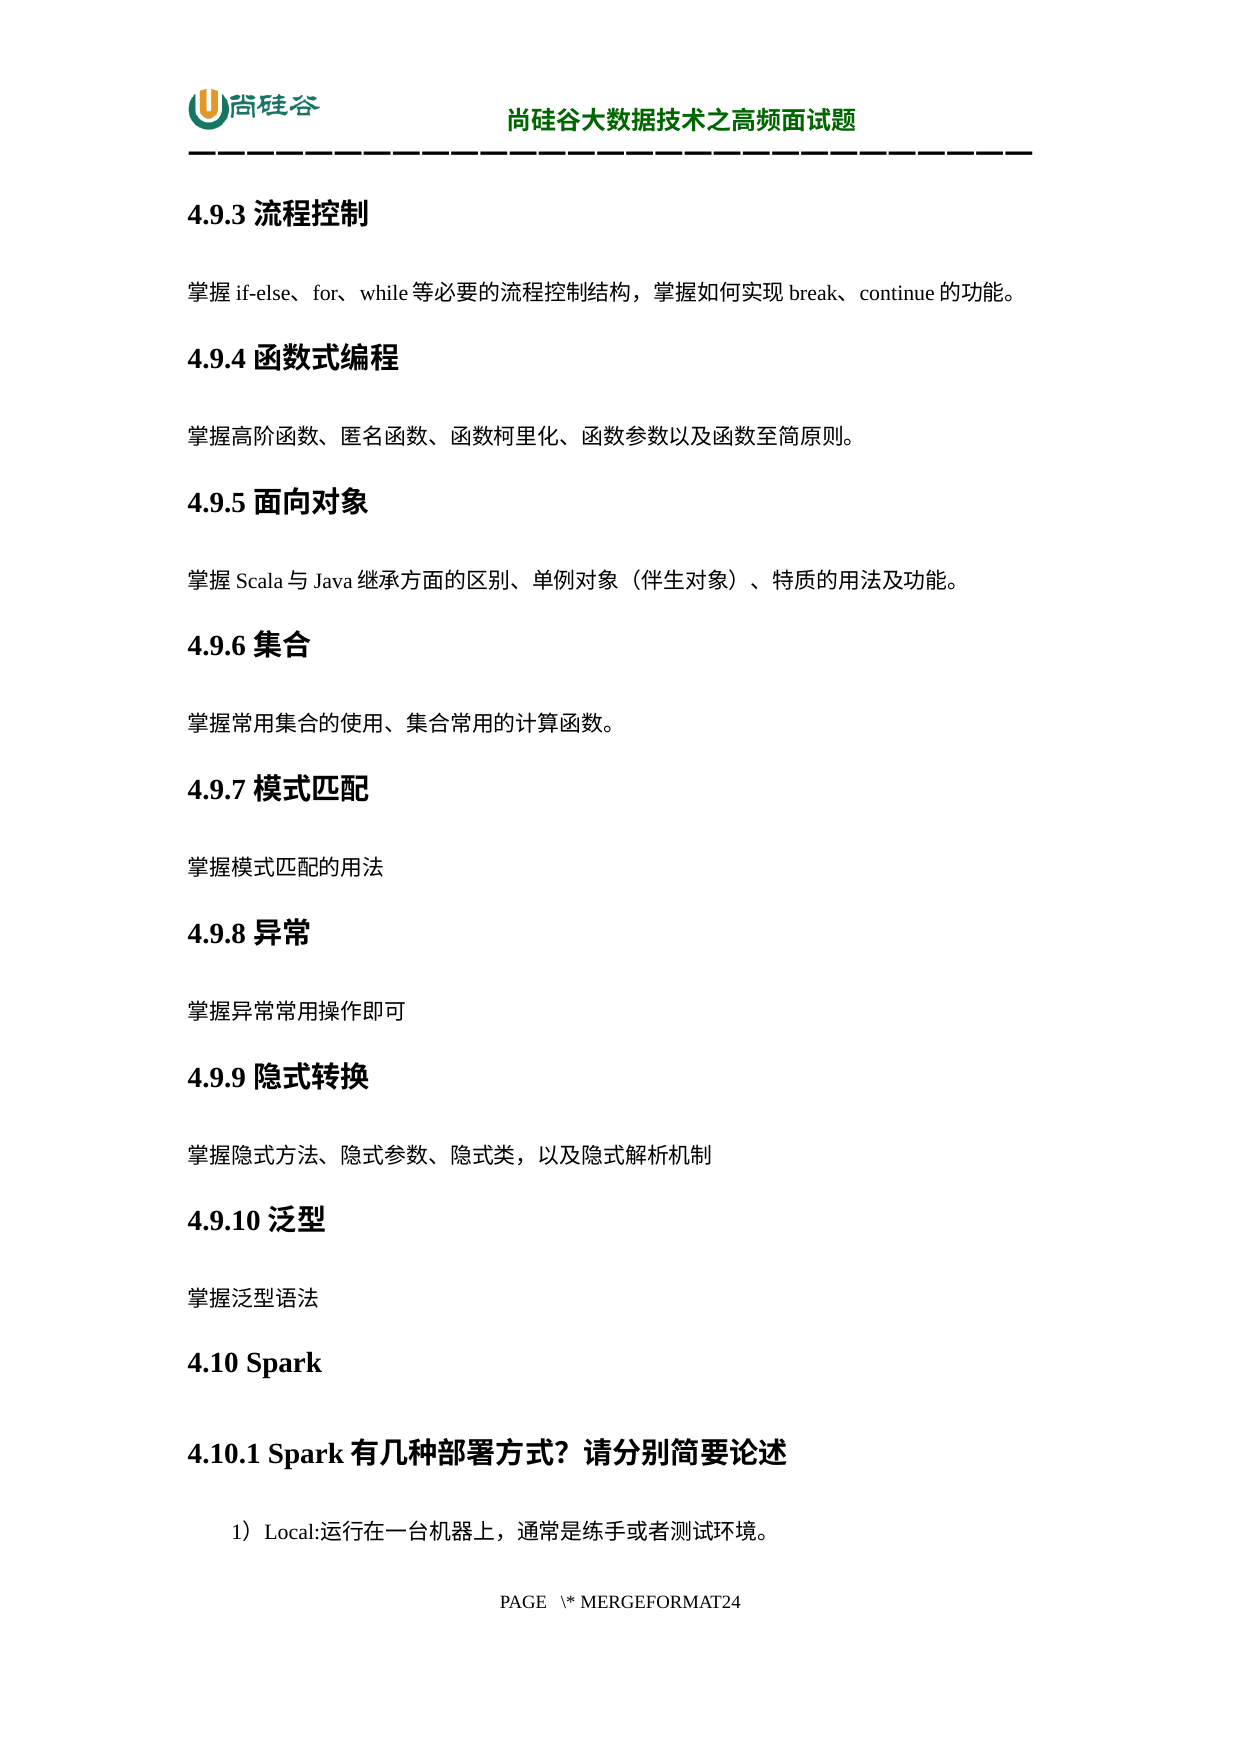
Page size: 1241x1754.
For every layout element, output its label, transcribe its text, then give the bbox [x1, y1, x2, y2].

subtitle 4.9.9 隐式转换 [187, 1042, 1053, 1107]
text 掌握泛型语法 [187, 1281, 1053, 1313]
text 掌握模式匹配的用法 [187, 850, 1053, 882]
subtitle 4.9.8 异常 [187, 898, 1053, 963]
subtitle 4.9.7 模式匹配 [187, 754, 1053, 819]
text 掌握高阶函数、匿名函数、函数柯里化、函数参数以及函数至简原则。 [187, 418, 1053, 451]
subtitle 4.10 Spark [187, 1329, 1053, 1394]
subtitle 4.9.3 流程控制 [187, 179, 1053, 244]
subtitle 4.9.4 函数式编程 [187, 323, 1053, 388]
text 掌握隐式方法、隐式参数、隐式类，以及隐式解析机制 [187, 1137, 1053, 1170]
subtitle 4.9.6 集合 [187, 611, 1053, 676]
text 1）Local:运行在一台机器上，通常是练手或者测试环境。 [187, 1514, 1053, 1546]
subtitle 4.9.10 泛型 [187, 1186, 1053, 1251]
text 掌握Scala与Java继承方面的区别、单例对象（伴生对象）、特质的用法及功能。 [187, 562, 1053, 595]
subtitle 4.10.1 Spark有几种部署方式？请分别简要论述 [187, 1418, 1053, 1483]
text 掌握常用集合的使用、集合常用的计算函数。 [187, 706, 1053, 738]
subtitle 4.9.5 面向对象 [187, 467, 1053, 532]
text 掌握异常常用操作即可 [187, 993, 1053, 1026]
text 掌握if-else、for、while等必要的流程控制结构，掌握如何实现break、continue的功能。 [187, 275, 1053, 307]
